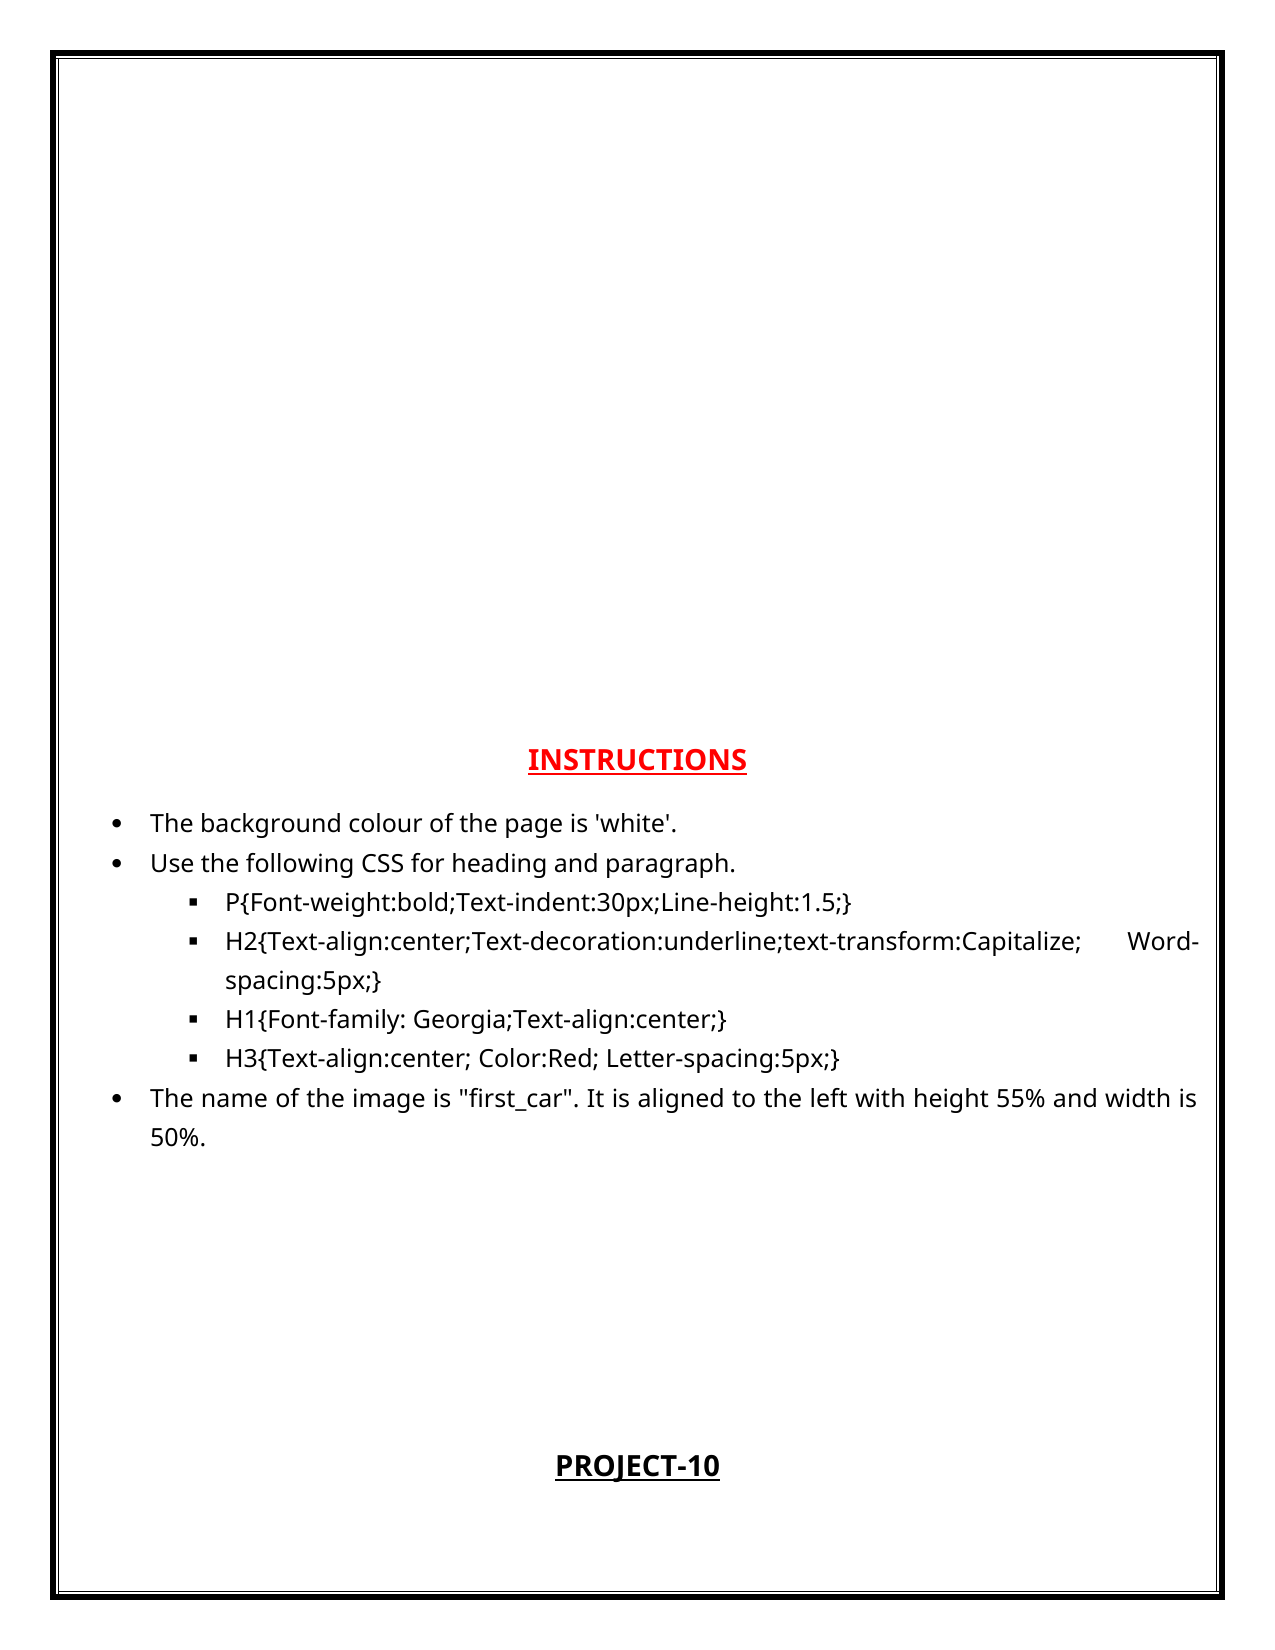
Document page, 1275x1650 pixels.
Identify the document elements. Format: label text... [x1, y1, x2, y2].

list H1{Font-family: Georgia;Text-align:center;} [187, 1002, 1200, 1036]
list The name of the image is "first_car". It is aligned to the left with height 55% and width is 50%. [112, 1080, 1200, 1153]
list H3{Text-align:center; Color:Red; Letter-spacing:5px;} [187, 1041, 1200, 1075]
list The background colour of the page is 'white'. [112, 806, 1200, 840]
list P{Font-weight:bold;Text-indent:30px;Line-height:1.5;} [187, 884, 1200, 918]
list Use the following CSS for heading and paragraph. [112, 845, 1200, 879]
text PROJECT-10 [75, 1445, 1200, 1485]
list H2{Text-align:center;Text-decoration:underline;text-transform:Capitalize; Word-spacing:5px;} [187, 923, 1200, 997]
text INSTRUCTIONS [75, 739, 1200, 779]
